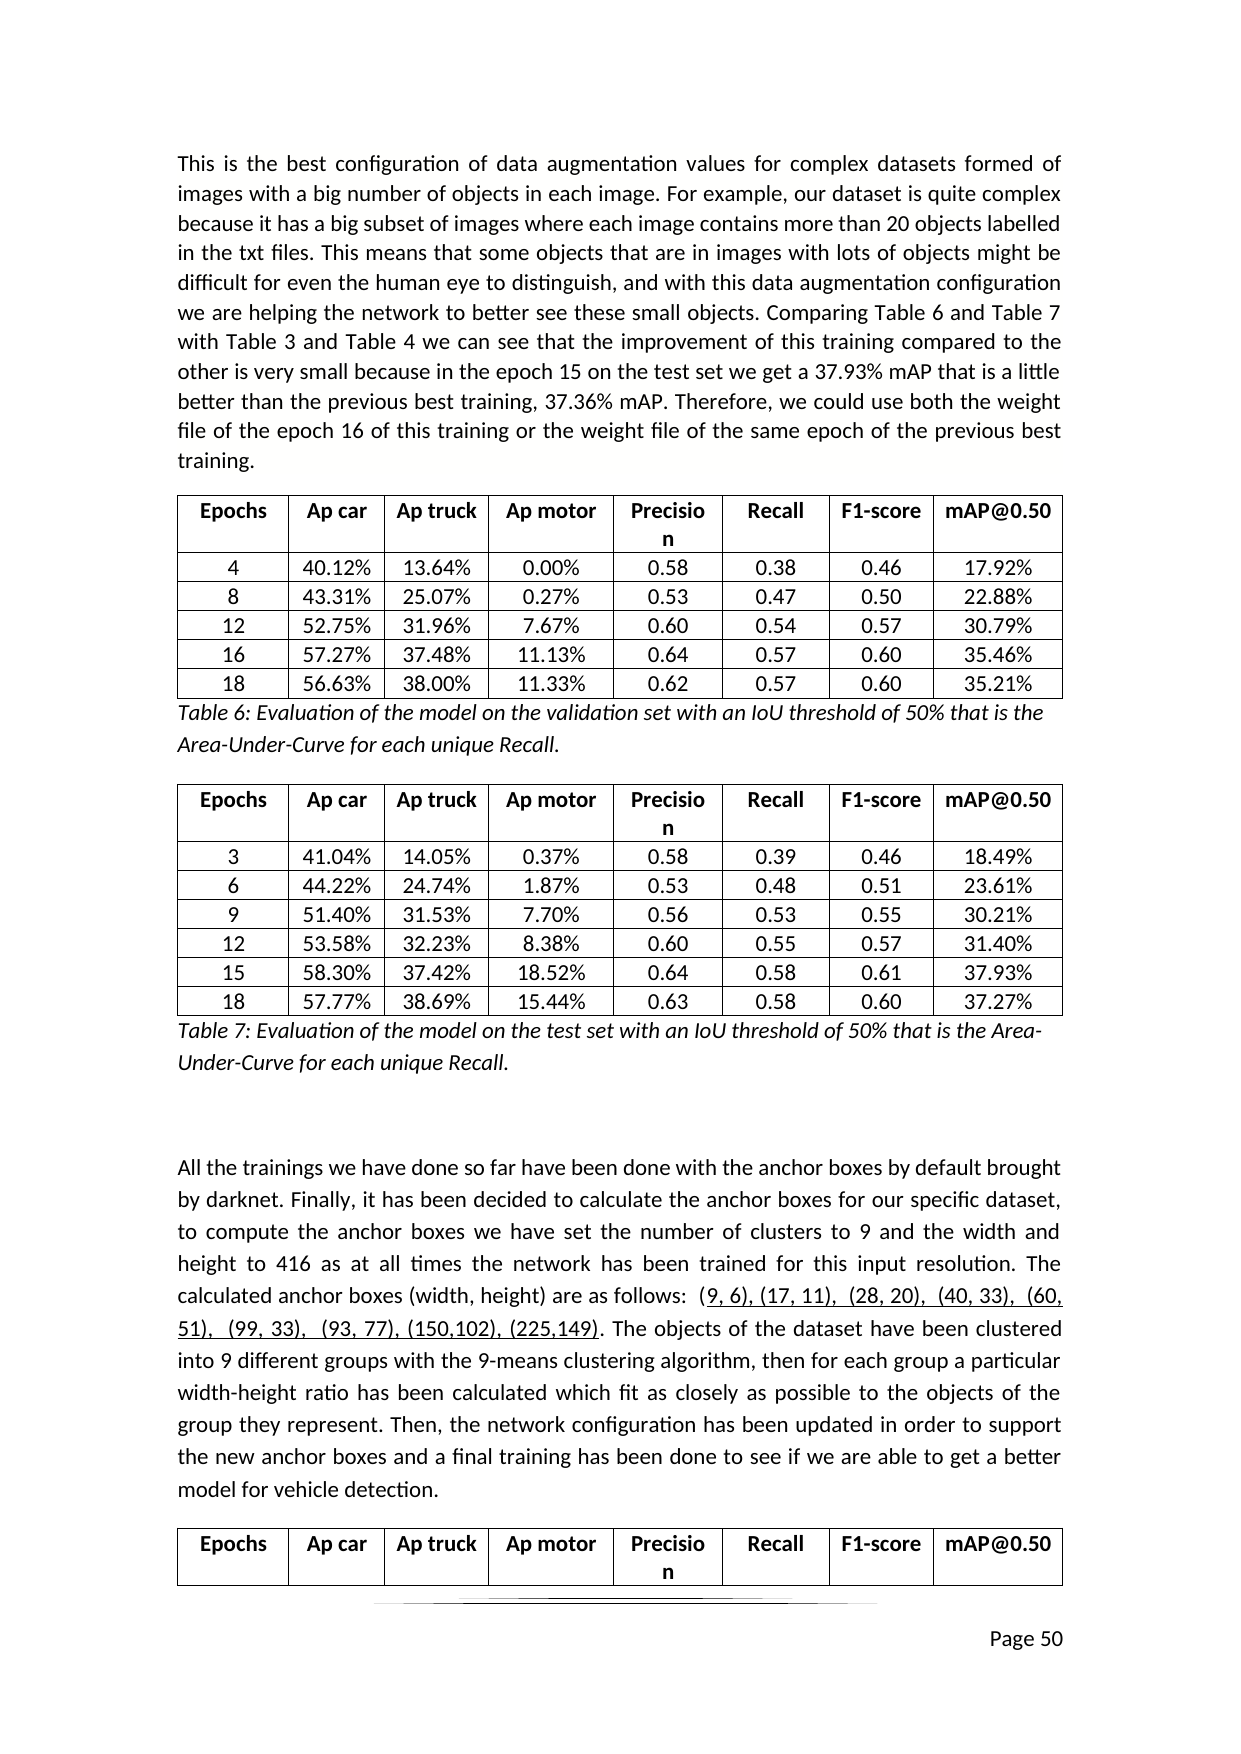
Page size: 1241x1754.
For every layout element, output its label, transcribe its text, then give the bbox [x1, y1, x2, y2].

text Table 7: Evaluation of the model on the test set with an IoU threshold of 50% that is the Area-Under-Curve for each unique Recall. [177, 1016, 1063, 1076]
table_cell 0.56 [614, 900, 722, 928]
table_cell 0.64 [614, 958, 722, 986]
table_cell 0.57 [830, 611, 933, 639]
table_cell 31.96% [385, 611, 488, 639]
table_cell 44.22% [289, 871, 384, 899]
table_cell 0.60 [614, 929, 722, 957]
table_cell 0.60 [830, 640, 933, 668]
table_header Recall [723, 1529, 829, 1585]
table_cell 22.88% [934, 582, 1062, 610]
table_cell 43.31% [289, 582, 384, 610]
table_cell 52.75% [289, 611, 384, 639]
table_cell 0.38 [723, 553, 829, 581]
table_cell 0.60 [830, 669, 933, 697]
table_cell 9 [178, 900, 288, 928]
table_cell 0.61 [830, 958, 933, 986]
table_cell 0.37% [489, 842, 613, 870]
table_cell 12 [178, 611, 288, 639]
text All the trainings we have done so far have been done with the anchor boxes by default brought by darknet. Finally, it has been decided to calculate the anchor boxes for our specific dataset, to compute the anchor boxes we have set the number of clusters to 9 and the width and height to 416 as at all times the network has been trained for this input resolution. The calculated anchor boxes (width, height) are as follows: (9, 6), (17, 11), (28, 20), (40, 33), (60, 51), (99, 33), (93, 77), (150,102), (225,149). The objects of the dataset have been clustered into 9 different groups with the 9-means clustering algorithm, then for each group a particular width-height ratio has been calculated which fit as closely as possible to the objects of the group they represent. Then, the network configuration has been updated in order to support the new anchor boxes and a final training has been done to see if we are able to get a better model for vehicle detection. [177, 1153, 1063, 1503]
table_cell 37.27% [934, 987, 1062, 1015]
table_cell 4 [178, 553, 288, 581]
table_cell 0.47 [723, 582, 829, 610]
table_header Ap motor [489, 1529, 613, 1585]
table_header Epochs [178, 1529, 288, 1585]
table_cell 0.64 [614, 640, 722, 668]
table_cell 30.79% [934, 611, 1062, 639]
table_cell 57.77% [289, 987, 384, 1015]
table_cell 0.53 [614, 582, 722, 610]
table_header Ap truck [385, 496, 488, 552]
text This is the best configuration of data augmentation values for complex datasets formed of images with a big number of objects in each image. For example, our dataset is quite complex because it has a big subset of images where each image contains more than 20 objects labelled in the txt files. This means that some objects that are in images with lots of objects might be difficult for even the human eye to distinguish, and with this data augmentation configuration we are helping the network to better see these small objects. Comparing Table 6 and Table 7 with Table 3 and Table 4 we can see that the improvement of this training compared to the other is very small because in the epoch 15 on the test set we get a 37.93% mAP that is a little better than the previous best training, 37.36% mAP. Therefore, we could use both the weight file of the epoch 16 of this training or the weight file of the same epoch of the previous best training. [177, 148, 1063, 474]
table_cell 18.52% [489, 958, 613, 986]
table_cell 0.58 [614, 842, 722, 870]
table_cell 23.61% [934, 871, 1062, 899]
table_cell 32.23% [385, 929, 488, 957]
table_cell 25.07% [385, 582, 488, 610]
table_cell 0.51 [830, 871, 933, 899]
table_cell 30.21% [934, 900, 1062, 928]
table_cell 0.46 [830, 553, 933, 581]
table_header F1-score [830, 496, 933, 552]
text Table 6: Evaluation of the model on the validation set with an IoU threshold of 50% that is the Area-Under-Curve for each unique Recall. [177, 699, 1063, 759]
table_header Ap truck [385, 1529, 488, 1585]
table_cell 15 [178, 958, 288, 986]
table_cell 13.64% [385, 553, 488, 581]
table_cell 31.53% [385, 900, 488, 928]
table_cell 1.87% [489, 871, 613, 899]
table_header Ap car [289, 785, 384, 841]
table_header mAP@0.50 [934, 496, 1062, 552]
table_cell 12 [178, 929, 288, 957]
table_header Epochs [178, 785, 288, 841]
table_cell 37.48% [385, 640, 488, 668]
table_cell 14.05% [385, 842, 488, 870]
table_header Ap car [289, 1529, 384, 1585]
table_cell 57.27% [289, 640, 384, 668]
table_header Recall [723, 785, 829, 841]
table_cell 0.57 [830, 929, 933, 957]
table_cell 0.00% [489, 553, 613, 581]
table_cell 11.33% [489, 669, 613, 697]
table_cell 38.00% [385, 669, 488, 697]
table_cell 0.63 [614, 987, 722, 1015]
table_cell 0.39 [723, 842, 829, 870]
table_header Precision [614, 1529, 722, 1585]
table_header Ap car [289, 496, 384, 552]
table_cell 0.53 [614, 871, 722, 899]
table_cell 0.54 [723, 611, 829, 639]
table_cell 15.44% [489, 987, 613, 1015]
table_header F1-score [830, 1529, 933, 1585]
table_cell 18 [178, 987, 288, 1015]
table_cell 18.49% [934, 842, 1062, 870]
table_header F1-score [830, 785, 933, 841]
table_cell 0.55 [830, 900, 933, 928]
table_cell 0.27% [489, 582, 613, 610]
table_cell 0.58 [723, 958, 829, 986]
table_cell 37.42% [385, 958, 488, 986]
table_cell 31.40% [934, 929, 1062, 957]
table_cell 0.58 [723, 987, 829, 1015]
table_cell 41.04% [289, 842, 384, 870]
table_cell 24.74% [385, 871, 488, 899]
table_cell 0.58 [614, 553, 722, 581]
table_header Ap motor [489, 785, 613, 841]
table_cell 51.40% [289, 900, 384, 928]
table_cell 37.93% [934, 958, 1062, 986]
table_cell 18 [178, 669, 288, 697]
table_cell 8.38% [489, 929, 613, 957]
table_header Ap truck [385, 785, 488, 841]
table_cell 6 [178, 871, 288, 899]
table_header Precision [614, 785, 722, 841]
table_cell 3 [178, 842, 288, 870]
table_cell 7.70% [489, 900, 613, 928]
table_cell 40.12% [289, 553, 384, 581]
table_header Precision [614, 496, 722, 552]
table_cell 0.46 [830, 842, 933, 870]
table_header Recall [723, 496, 829, 552]
table_cell 0.57 [723, 669, 829, 697]
table_cell 38.69% [385, 987, 488, 1015]
table_cell 53.58% [289, 929, 384, 957]
table_header Epochs [178, 496, 288, 552]
table_cell 0.50 [830, 582, 933, 610]
table_cell 8 [178, 582, 288, 610]
table_cell 11.13% [489, 640, 613, 668]
table_cell 0.60 [830, 987, 933, 1015]
table_header Ap motor [489, 496, 613, 552]
table_header mAP@0.50 [934, 785, 1062, 841]
table_cell 16 [178, 640, 288, 668]
table_cell 0.55 [723, 929, 829, 957]
table_header mAP@0.50 [934, 1529, 1062, 1585]
table_cell 56.63% [289, 669, 384, 697]
table_cell 58.30% [289, 958, 384, 986]
table_cell 0.48 [723, 871, 829, 899]
table_cell 35.21% [934, 669, 1062, 697]
table_cell 17.92% [934, 553, 1062, 581]
table_cell 0.60 [614, 611, 722, 639]
table_cell 0.57 [723, 640, 829, 668]
table_cell 35.46% [934, 640, 1062, 668]
table_cell 0.62 [614, 669, 722, 697]
table_cell 0.53 [723, 900, 829, 928]
table_cell 7.67% [489, 611, 613, 639]
